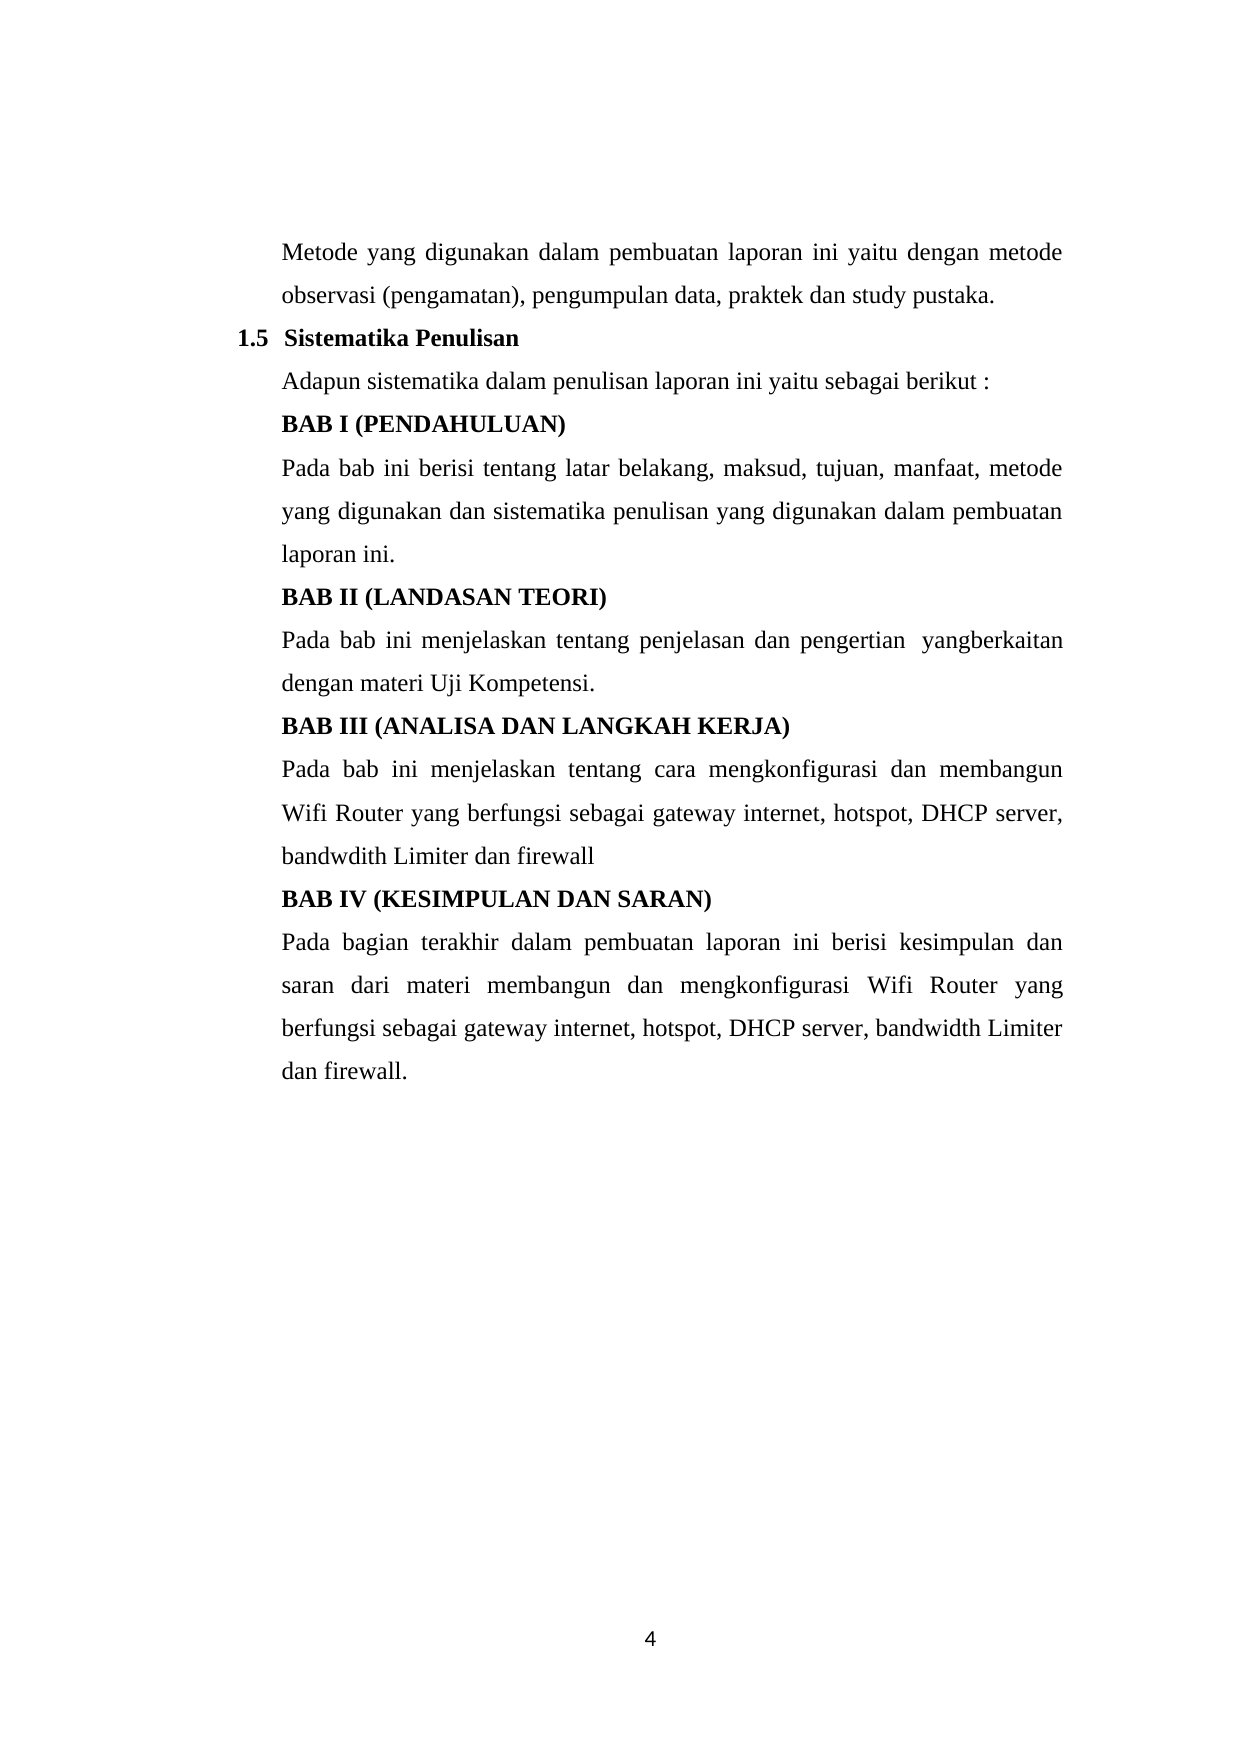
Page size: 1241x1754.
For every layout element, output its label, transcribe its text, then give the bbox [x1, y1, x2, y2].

text BAB II (LANDASAN TEORI) [281, 582, 1063, 611]
text Pada bab ini menjelaskan tentang penjelasan dan pengertian yangberkaitan dengan materi Uji Kompetensi. [281, 625, 1063, 697]
text BAB III (ANALISA DAN LANGKAH KERJA) [237, 711, 1063, 740]
list Metode yang digunakan dalam pembuatan laporan ini yaitu dengan metode observasi (pengamatan), pengumpulan data, praktek dan study pustaka. [281, 237, 1063, 309]
text BAB IV (KESIMPULAN DAN SARAN) [281, 884, 1063, 913]
text BAB I (PENDAHULUAN) [237, 409, 1063, 438]
text Pada bagian terakhir dalam pembuatan laporan ini berisi kesimpulan dan saran dari materi membangun dan mengkonfigurasi Wifi Router yang berfungsi sebagai gateway internet, hotspot, DHCP server, bandwidth Limiter dan firewall. [281, 927, 1063, 1085]
text Pada bab ini berisi tentang latar belakang, maksud, tujuan, manfaat, metode yang digunakan dan sistematika penulisan yang digunakan dalam pembuatan laporan ini. [281, 453, 1063, 568]
list Sistematika Penulisan [237, 323, 1063, 352]
text Adapun sistematika dalam penulisan laporan ini yaitu sebagai berikut : [237, 366, 1063, 395]
text Pada bab ini menjelaskan tentang cara mengkonfigurasi dan membangun Wifi Router yang berfungsi sebagai gateway internet, hotspot, DHCP server, bandwdith Limiter dan firewall [281, 754, 1063, 869]
